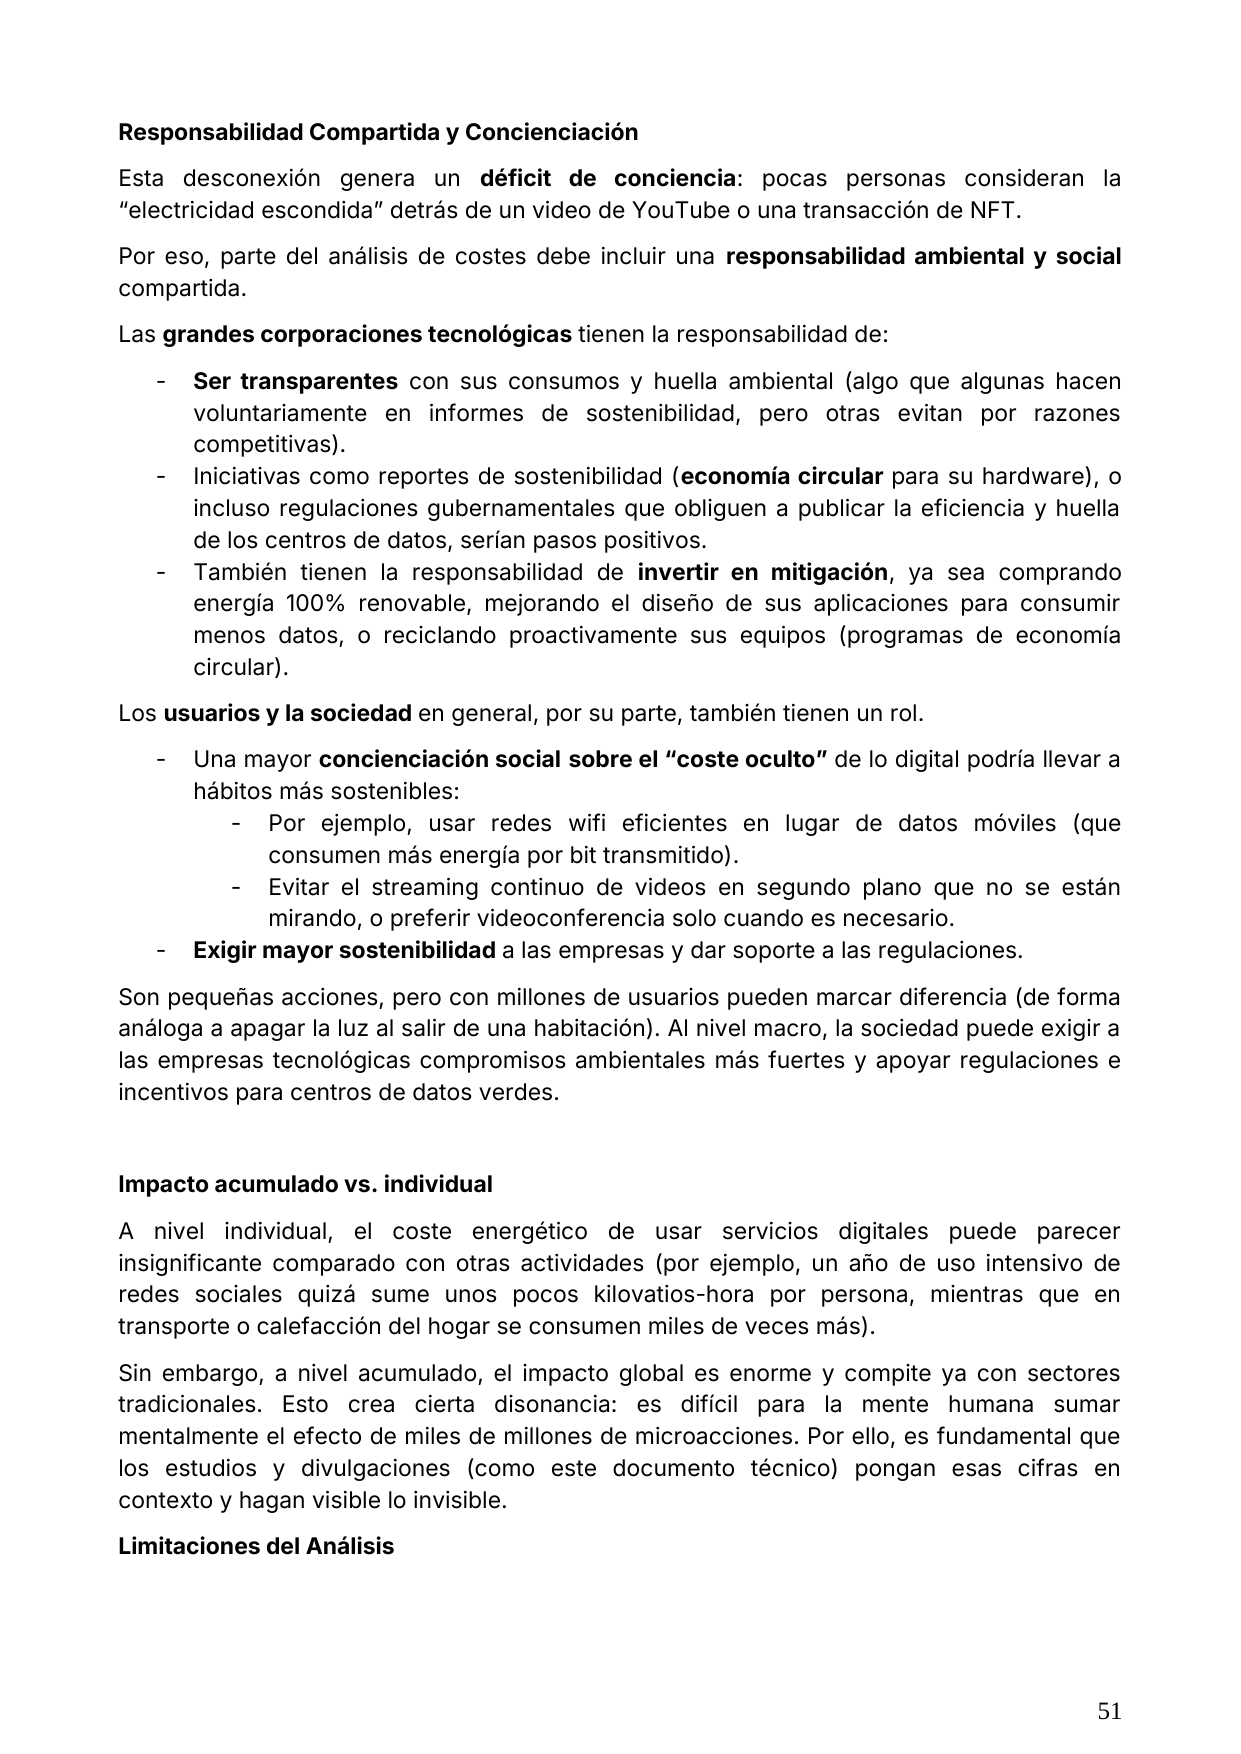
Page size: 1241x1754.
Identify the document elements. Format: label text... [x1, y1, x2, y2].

list Por ejemplo, usar redes wifi eficientes en lugar de datos móviles (que consumen más energía por bit transmitido). [231, 809, 1122, 869]
list Evitar el streaming continuo de videos en segundo plano que no se están mirando, o preferir videoconferencia solo cuando es necesario. [231, 873, 1122, 932]
text Son pequeñas acciones, pero con millones de usuarios pueden marcar diferencia (de forma análoga a apagar la luz al salir de una habitación). Al nivel macro, la sociedad puede exigir a las empresas tecnológicas compromisos ambientales más fuertes y apoyar regulaciones e incentivos para centros de datos verdes. [118, 983, 1122, 1106]
list También tienen la responsabilidad de invertir en mitigación, ya sea comprando energía 100% renovable, mejorando el diseño de sus aplicaciones para consumir menos datos, o reciclando proactivamente sus equipos (programas de economía circular). [156, 558, 1122, 681]
list Exigir mayor sostenibilidad a las empresas y dar soporte a las regulaciones. [156, 936, 1122, 964]
list Una mayor concienciación social sobre el “coste oculto” de lo digital podría llevar a hábitos más sostenibles: [156, 746, 1122, 805]
text Responsabilidad Compartida y Concienciación [118, 118, 1122, 146]
text Limitaciones del Análisis [118, 1532, 1122, 1560]
text Sin embargo, a nivel acumulado, el impacto global es enorme y compite ya con sectores tradicionales. Esto crea cierta disonancia: es difícil para la mente humana sumar mentalmente el efecto de miles de millones de microacciones. Por ello, es fundamental que los estudios y divulgaciones (como este documento técnico) pongan esas cifras en contexto y hagan visible lo invisible. [118, 1359, 1122, 1513]
text Los usuarios y la sociedad en general, por su parte, también tienen un rol. [118, 699, 1122, 727]
list Ser transparentes con sus consumos y huella ambiental (algo que algunas hacen voluntariamente en informes de sostenibilidad, pero otras evitan por razones competitivas). [156, 367, 1122, 458]
list Iniciativas como reportes de sostenibilidad (economía circular para su hardware), o incluso regulaciones gubernamentales que obliguen a publicar la eficiencia y huella de los centros de datos, serían pasos positivos. [156, 462, 1122, 554]
text A nivel individual, el coste energético de usar servicios digitales puede parecer insignificante comparado con otras actividades (por ejemplo, un año de uso intensivo de redes sociales quizá sume unos pocos kilovatios-hora por persona, mientras que en transporte o calefacción del hogar se consumen miles de veces más). [118, 1217, 1122, 1340]
text Impacto acumulado vs. individual [118, 1171, 1122, 1198]
text Esta desconexión genera un déficit de conciencia: pocas personas consideran la “electricidad escondida” detrás de un video de YouTube o una transacción de NFT. [118, 164, 1122, 224]
text Por eso, parte del análisis de costes debe incluir una responsabilidad ambiental y social compartida. [118, 243, 1122, 302]
text Las grandes corporaciones tecnológicas tienen la responsabilidad de: [118, 321, 1122, 348]
